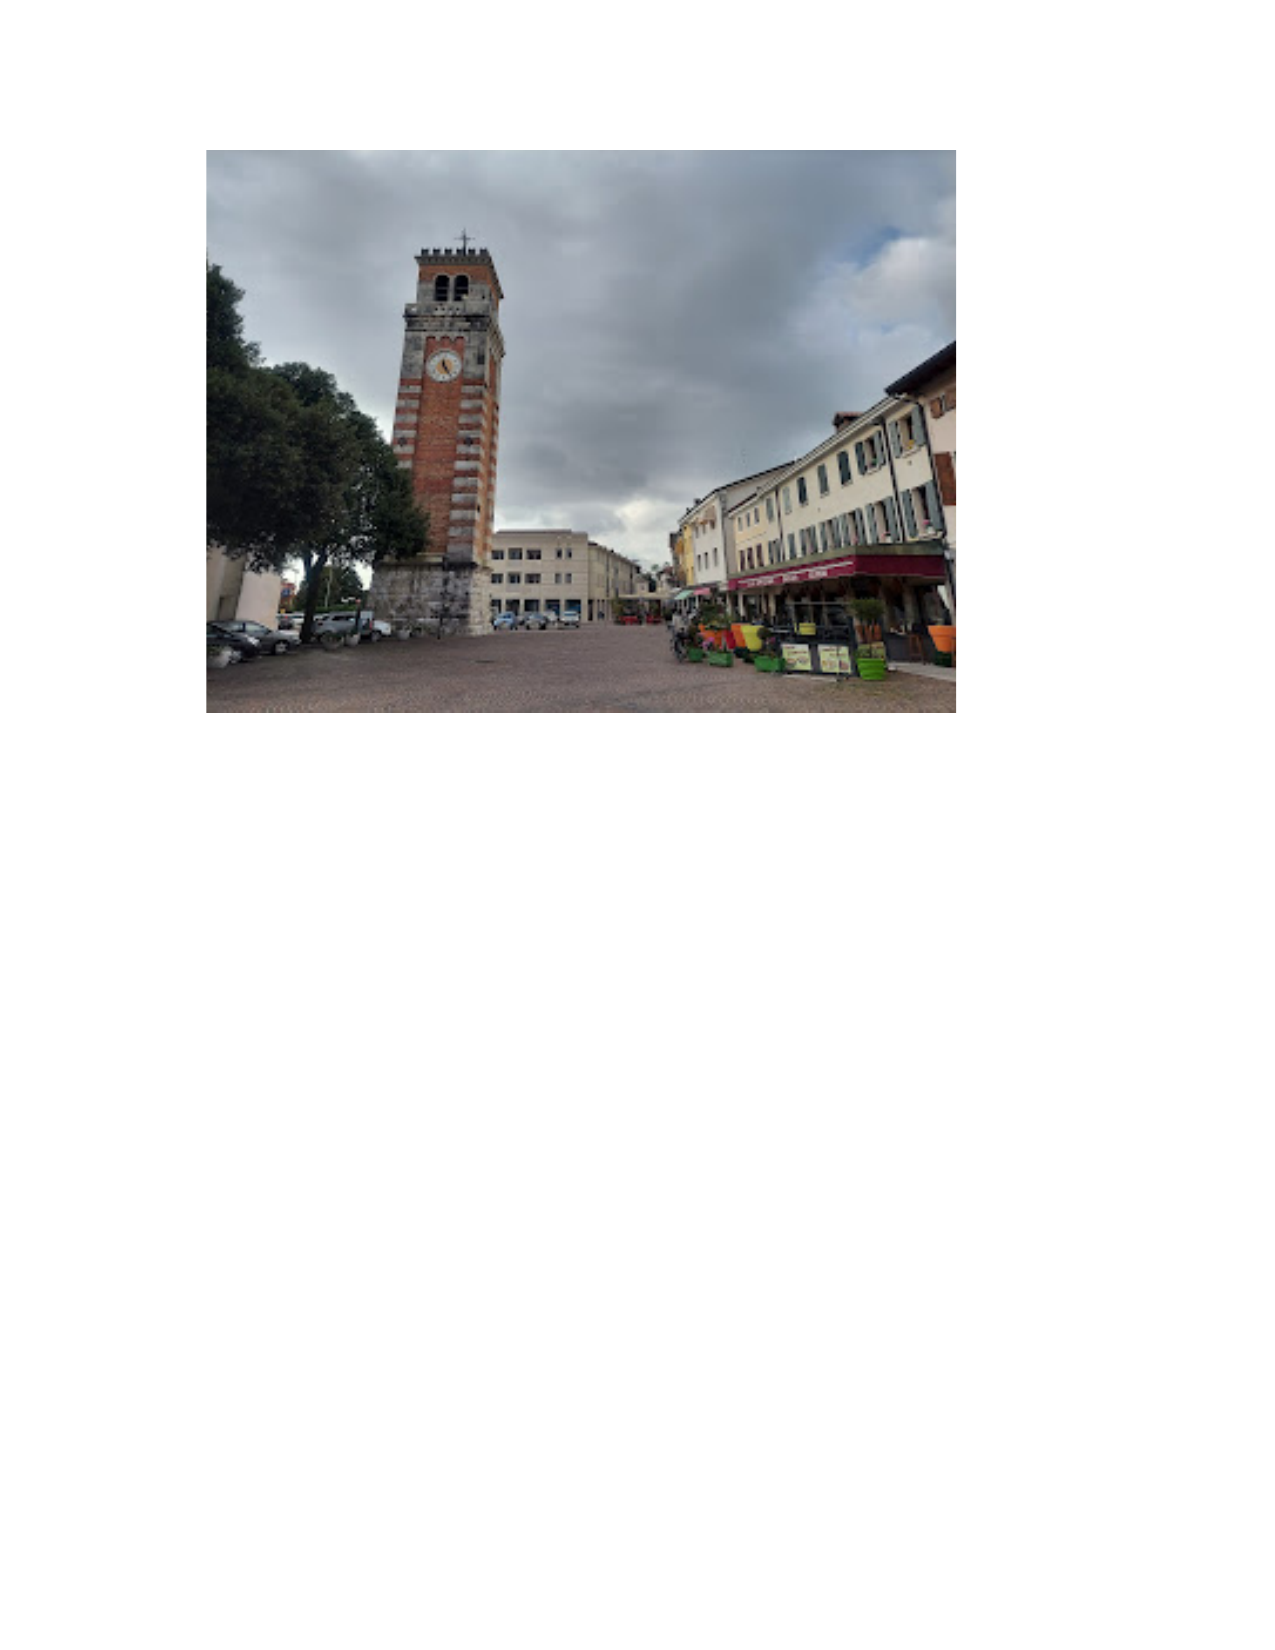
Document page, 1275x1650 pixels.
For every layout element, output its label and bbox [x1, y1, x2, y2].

picture [206, 150, 957, 713]
